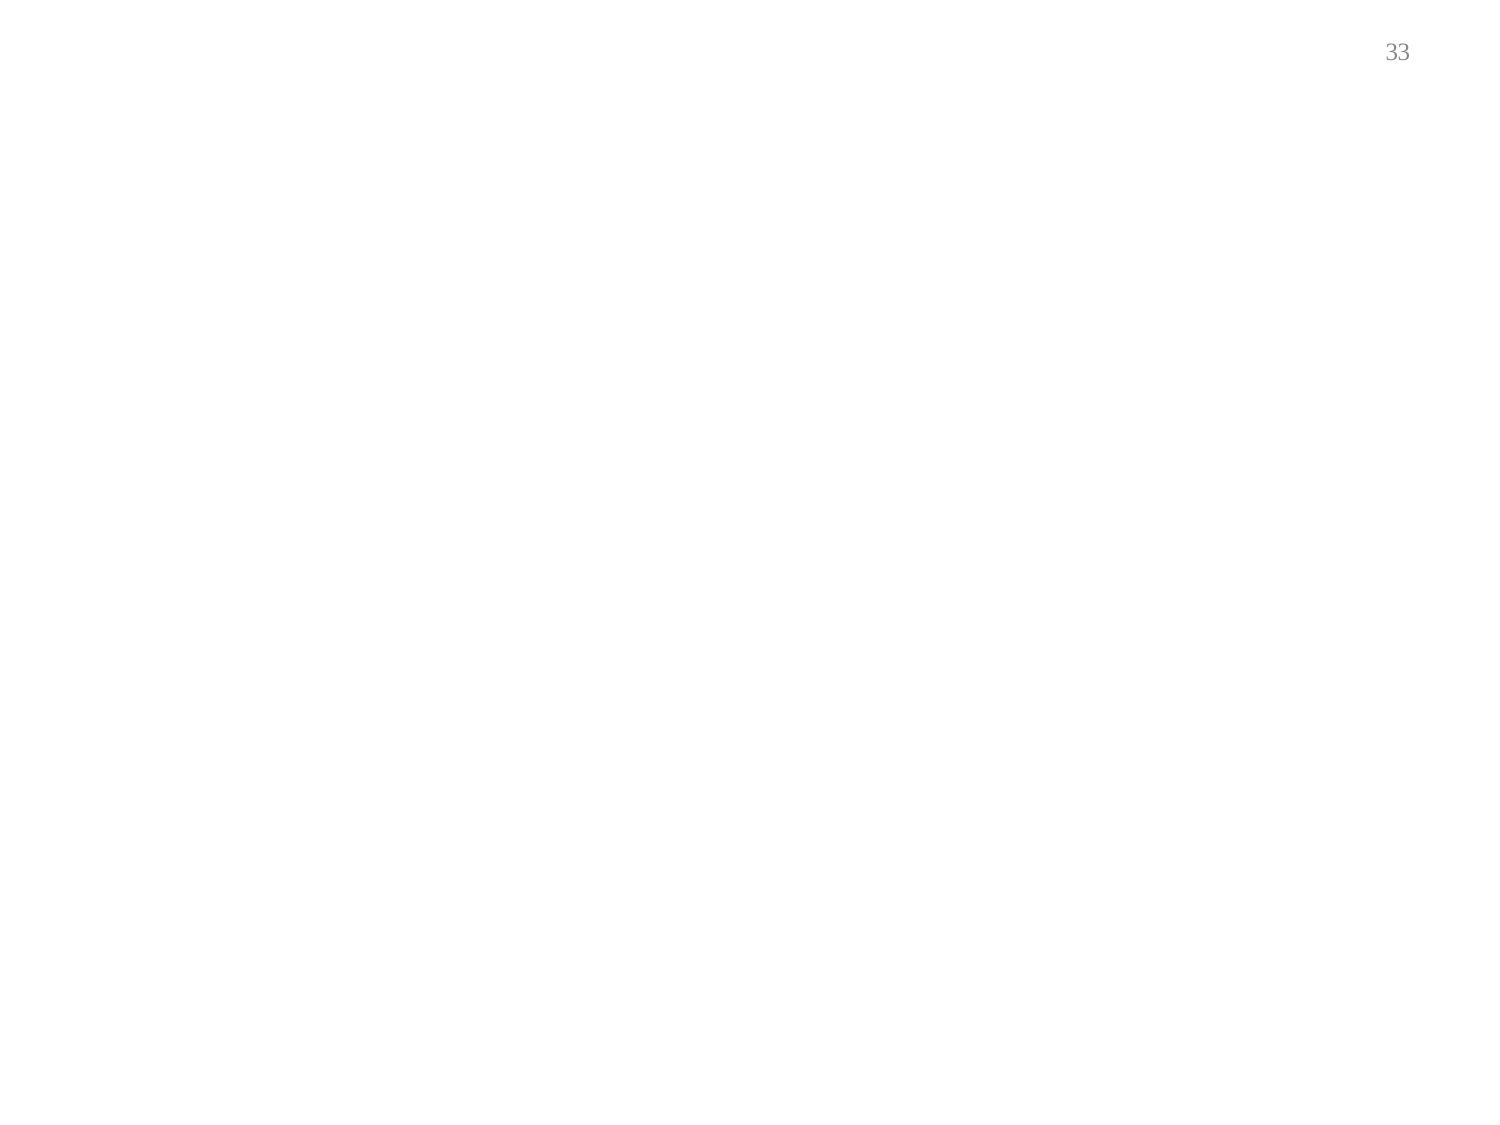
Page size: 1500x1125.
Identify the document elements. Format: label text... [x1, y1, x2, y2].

text 33 [27, 37, 1410, 66]
